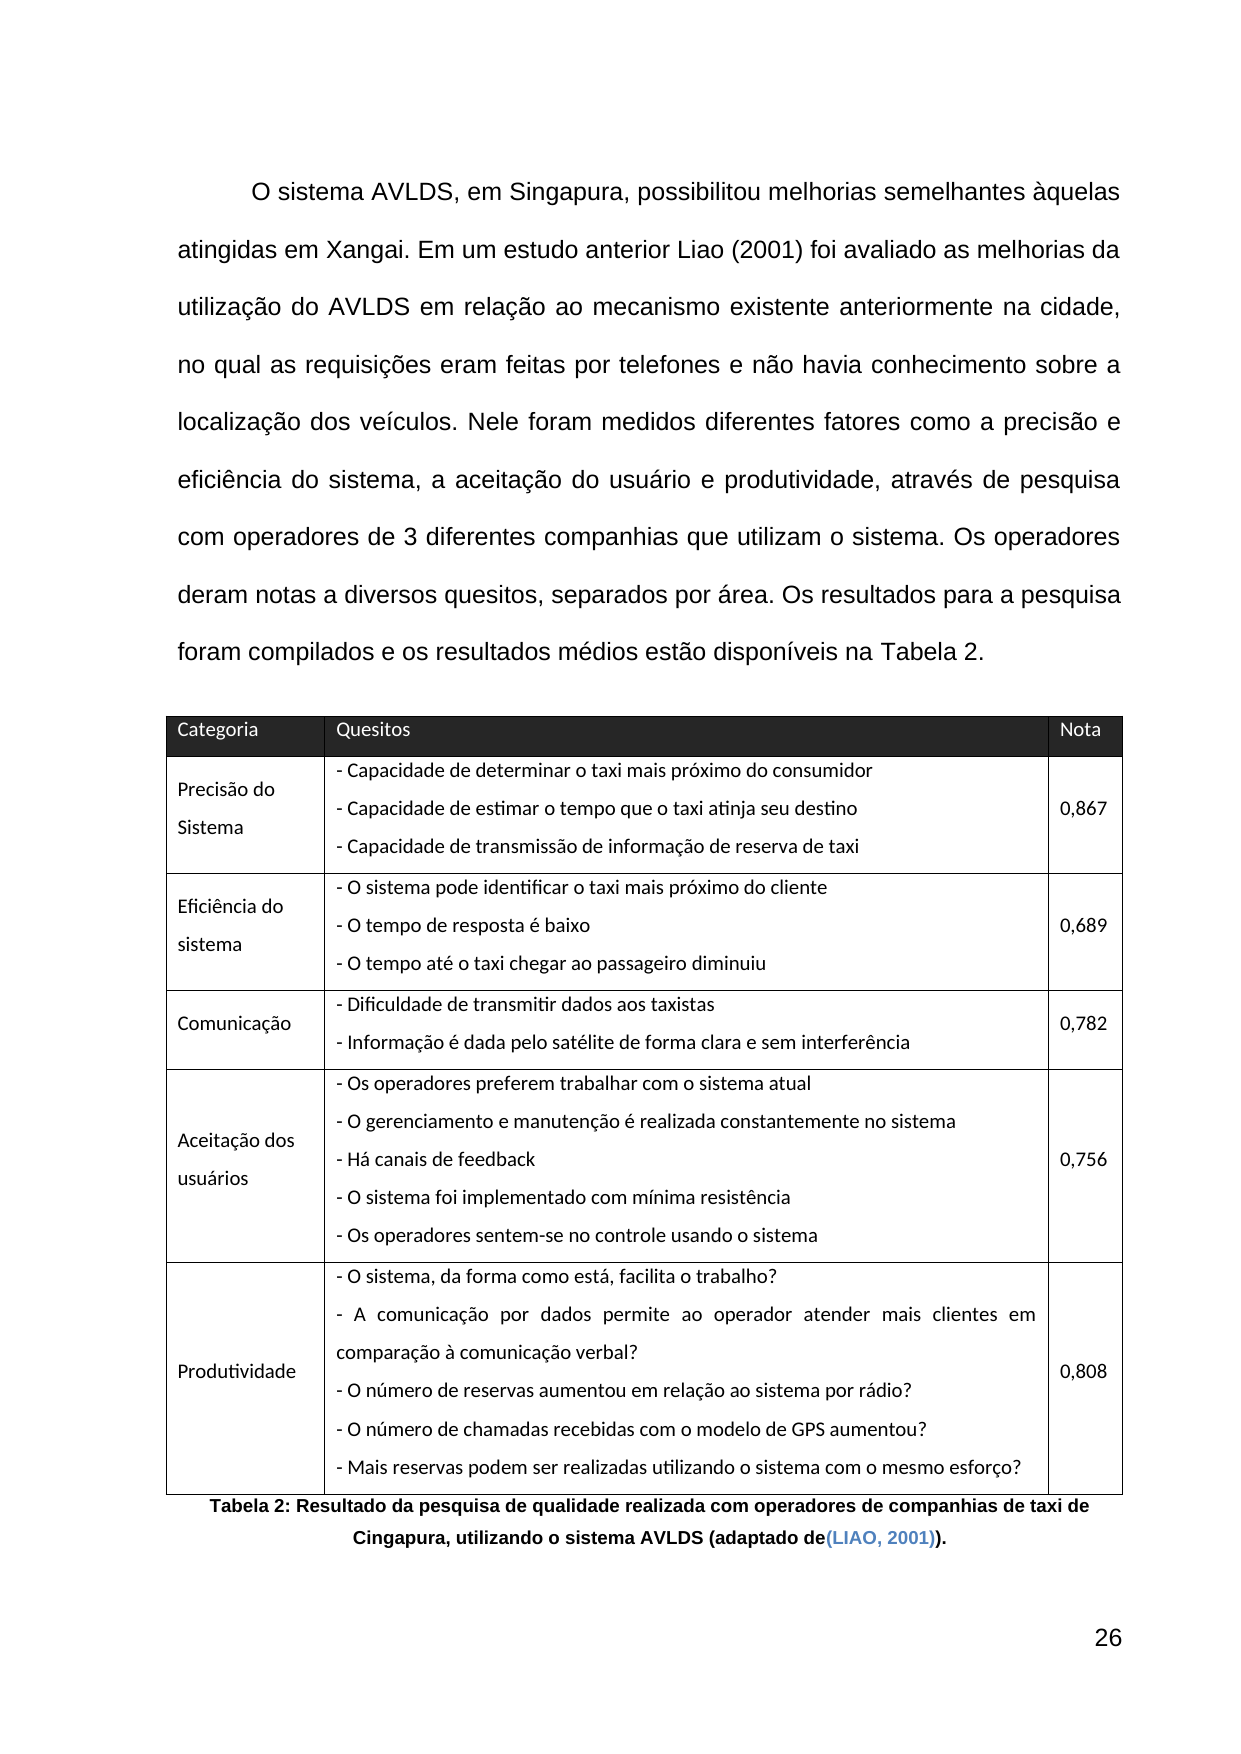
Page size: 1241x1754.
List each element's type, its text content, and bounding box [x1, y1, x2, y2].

table_cell - O sistema pode identificar o taxi mais próximo do cliente - O tempo de resposta é baixo - O tempo até o taxi chegar ao passageiro diminuiu [325, 874, 1048, 990]
table_cell Comunicação [167, 991, 324, 1069]
table_cell Precisão do Sistema [167, 757, 324, 873]
table_cell - Os operadores preferem trabalhar com o sistema atual - O gerenciamento e manutenção é realizada constantemente no sistema - Há canais de feedback - O sistema foi implementado com mínima resistência - Os operadores sentem-se no controle usando o sistema [325, 1070, 1048, 1262]
table_cell - Dificuldade de transmitir dados aos taxistas - Informação é dada pelo satélite de forma clara e sem interferência [325, 991, 1048, 1069]
table_cell 0,782 [1049, 991, 1122, 1069]
table_cell - Capacidade de determinar o taxi mais próximo do consumidor - Capacidade de estimar o tempo que o taxi atinja seu destino - Capacidade de transmissão de informação de reserva de taxi [325, 757, 1048, 873]
text Tabela 2: Resultado da pesquisa de qualidade realizada com operadores de companhias de taxi de Cingapura, utilizando o sistema AVLDS (adaptado de). [177, 1495, 1122, 1548]
table_cell Produtividade [167, 1263, 324, 1494]
table_cell Eficiência do sistema [167, 874, 324, 990]
table_cell 0,756 [1049, 1070, 1122, 1262]
table_cell Aceitação dos usuários [167, 1070, 324, 1262]
table_cell - O sistema, da forma como está, facilita o trabalho? - A comunicação por dados permite ao operador atender mais clientes em comparação à comunicação verbal? - O número de reservas aumentou em relação ao sistema por rádio? - O número de chamadas recebidas com o modelo de GPS aumentou? - Mais reservas podem ser realizadas utilizando o sistema com o mesmo esforço? [325, 1263, 1048, 1494]
table_cell 0,867 [1049, 757, 1122, 873]
table_cell 0,689 [1049, 874, 1122, 990]
table_header Categoria [167, 717, 324, 756]
table_header Quesitos [325, 717, 1048, 756]
table_cell 0,808 [1049, 1263, 1122, 1494]
table_header Nota [1049, 717, 1122, 756]
